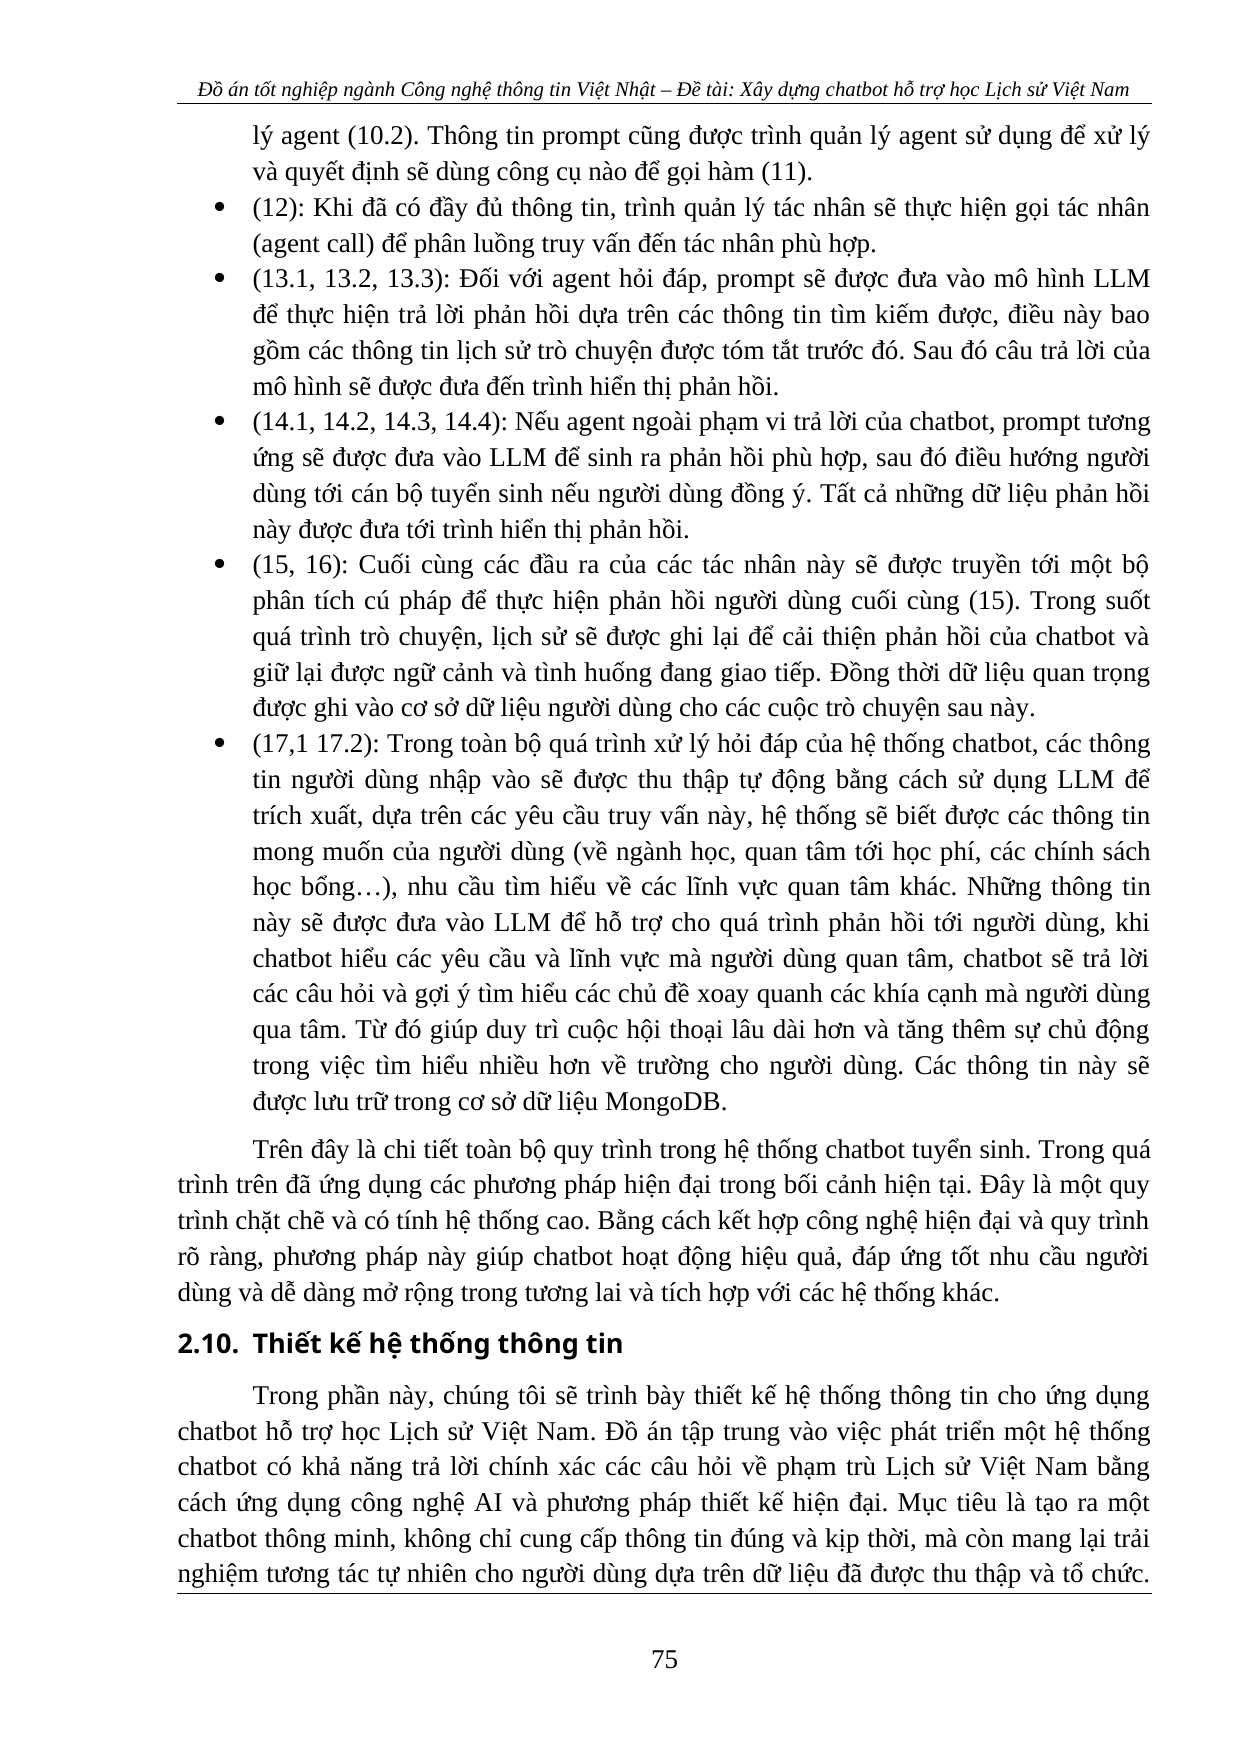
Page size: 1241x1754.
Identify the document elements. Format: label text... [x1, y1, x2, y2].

list (14.1, 14.2, 14.3, 14.4): Nếu agent ngoài phạm vi trả lời của chatbot, prompt tương ứng sẽ được đưa vào LLM để sinh ra phản hồi phù hợp, sau đó điều hướng người dùng tới cán bộ tuyển sinh nếu người dùng đồng ý. Tất cả những dữ liệu phản hồi này được đưa tới trình hiển thị phản hồi. [215, 406, 1152, 544]
list (15, 16): Cuối cùng các đầu ra của các tác nhân này sẽ được truyền tới một bộ phân tích cú pháp để thực hiện phản hồi người dùng cuối cùng (15). Trong suốt quá trình trò chuyện, lịch sử sẽ được ghi lại để cải thiện phản hồi của chatbot và giữ lại được ngữ cảnh và tình huống đang giao tiếp. Đồng thời dữ liệu quan trọng được ghi vào cơ sở dữ liệu người dùng cho các cuộc trò chuyện sau này. [215, 548, 1152, 723]
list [215, 119, 1152, 186]
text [177, 1379, 1152, 1589]
list (17,1 17.2): Trong toàn bộ quá trình xử lý hỏi đáp của hệ thống chatbot, các thông tin người dùng nhập vào sẽ được thu thập tự động bằng cách sử dụng LLM để trích xuất, dựa trên các yêu cầu truy vấn này, hệ thống sẽ biết được các thông tin mong muốn của người dùng (về ngành học, quan tâm tới học phí, các chính sách học bổng…), nhu cầu tìm hiểu về các lĩnh vực quan tâm khác. Những thông tin này sẽ được đưa vào LLM để hỗ trợ cho quá trình phản hồi tới người dùng, khi chatbot hiểu các yêu cầu và lĩnh vực mà người dùng quan tâm, chatbot sẽ trả lời các câu hỏi và gợi ý tìm hiểu các chủ đề xoay quanh các khía cạnh mà người dùng qua tâm. Từ đó giúp duy trì cuộc hội thoại lâu dài hơn và tăng thêm sự chủ động trong việc tìm hiểu nhiều hơn về trường cho người dùng. Các thông tin này sẽ được lưu trữ trong cơ sở dữ liệu MongoDB. [215, 727, 1152, 1116]
text Trên đây là chi tiết toàn bộ quy trình trong hệ thống chatbot tuyển sinh. Trong quá trình trên đã ứng dụng các phương pháp hiện đại trong bối cảnh hiện tại. Đây là một quy trình chặt chẽ và có tính hệ thống cao. Bằng cách kết hợp công nghệ hiện đại và quy trình rõ ràng, phương pháp này giúp chatbot hoạt động hiệu quả, đáp ứng tốt nhu cầu người dùng và dễ dàng mở rộng trong tương lai và tích hợp với các hệ thống khác. [177, 1133, 1152, 1307]
list (13.1, 13.2, 13.3): Đối với agent hỏi đáp, prompt sẽ được đưa vào mô hình LLM để thực hiện trả lời phản hồi dựa trên các thông tin tìm kiếm được, điều này bao gồm các thông tin lịch sử trò chuyện được tóm tắt trước đó. Sau đó câu trả lời của mô hình sẽ được đưa đến trình hiển thị phản hồi. [215, 262, 1152, 401]
subtitle Thiết kế hệ thống thông tin [177, 1324, 1152, 1361]
list (12): Khi đã có đầy đủ thông tin, trình quản lý tác nhân sẽ thực hiện gọi tác nhân (agent call) để phân luồng truy vấn đến tác nhân phù hợp. [215, 191, 1152, 258]
